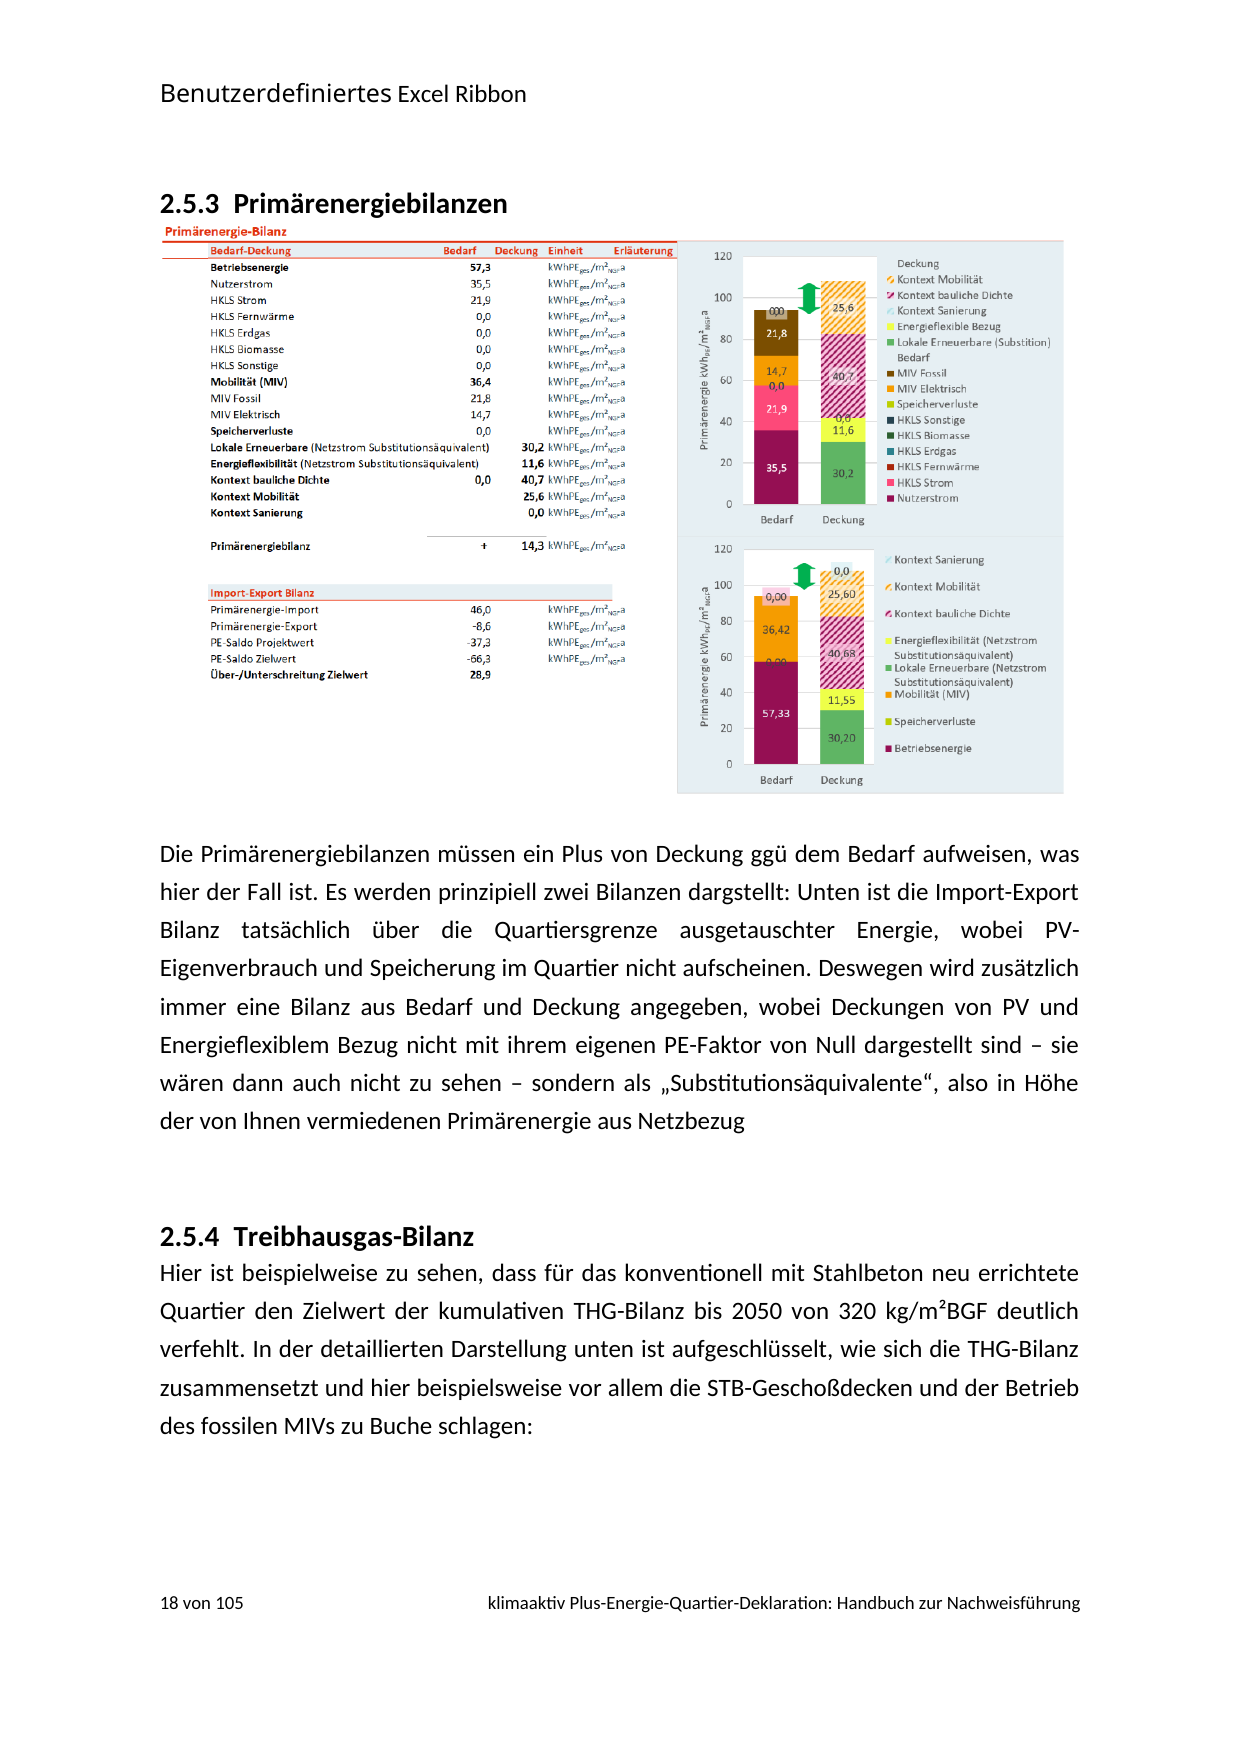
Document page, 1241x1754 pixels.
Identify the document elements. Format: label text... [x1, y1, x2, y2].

text Die Primärenergiebilanzen müssen ein Plus von Deckung ggü dem Bedarf aufweisen, was hier der Fall ist. Es werden prinzipiell zwei Bilanzen dargstellt: Unten ist die Import-Export Bilanz tatsächlich über die Quartiersgrenze ausgetauschter Energie, wobei PV-Eigenverbrauch und Speicherung im Quartier nicht aufscheinen. Deswegen wird zusätzlich immer eine Bilanz aus Bedarf und Deckung angegeben, wobei Deckungen von PV und Energieflexiblem Bezug nicht mit ihrem eigenen PE-Faktor von Null dargestellt sind – sie wären dann auch nicht zu sehen – sondern als „Substitutionsäquivalente“, also in Höhe der von Ihnen vermiedenen Primärenergie aus Netzbezug [159, 838, 1081, 1136]
text Primärenergiebilanzen [159, 185, 1081, 220]
picture [159, 223, 1064, 794]
text Treibhausgas-Bilanz [159, 1218, 1081, 1254]
text Hier ist beispielweise zu sehen, dass für das konventionell mit Stahlbeton neu errichtete Quartier den Zielwert der kumulativen THG-Bilanz bis 2050 von 320 kg/m²BGF deutlich verfehlt. In der detaillierten Darstellung unten ist aufgeschlüsselt, wie sich die THG-Bilanz zusammensetzt und hier beispielsweise vor allem die STB-Geschoßdecken und der Betrieb des fossilen MIVs zu Buche schlagen: [159, 1257, 1081, 1440]
